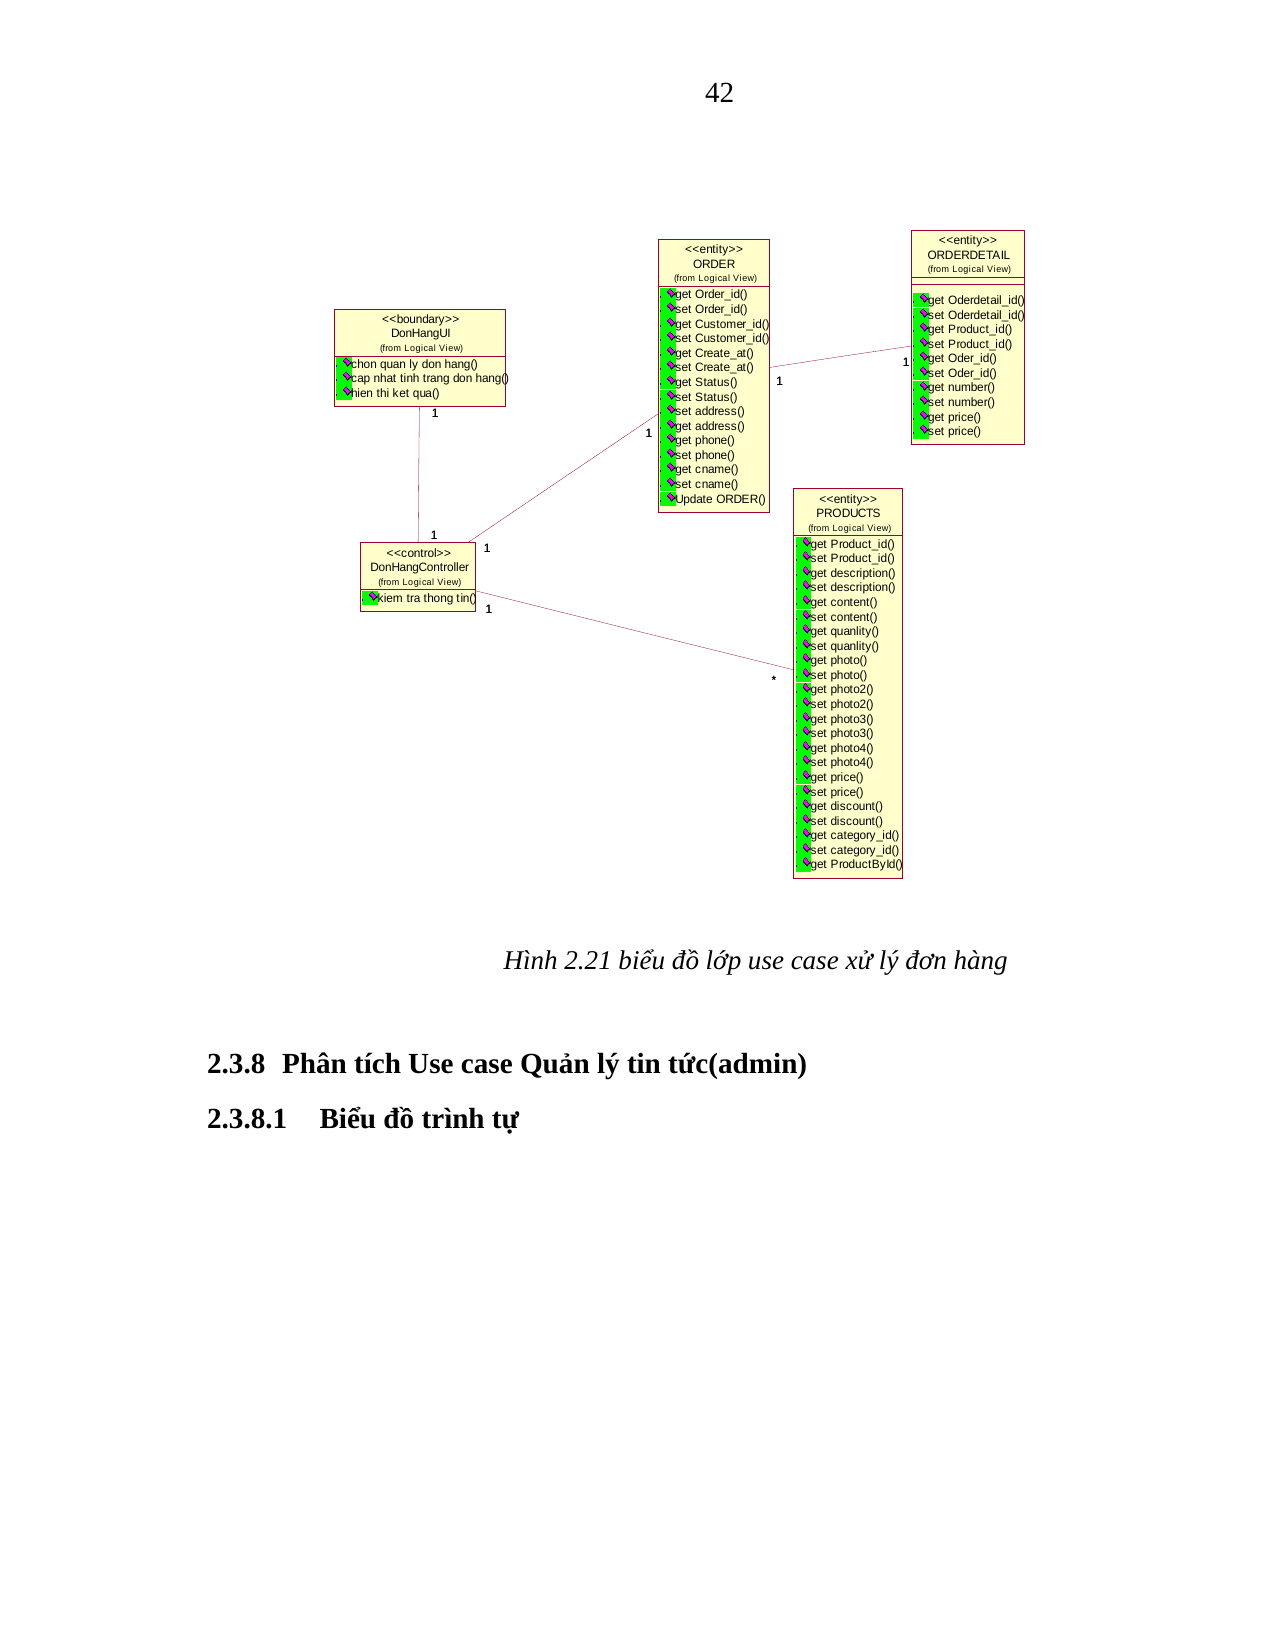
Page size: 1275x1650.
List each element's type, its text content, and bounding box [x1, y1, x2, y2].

subtitle Phân tích Use case Quản lý tin tức(admin) [207, 1047, 1157, 1080]
text Hình 2.21 biểu đồ lớp use case xử lý đơn hàng [282, 944, 1157, 976]
subtitle Biểu đồ trình tự [207, 1101, 1157, 1135]
